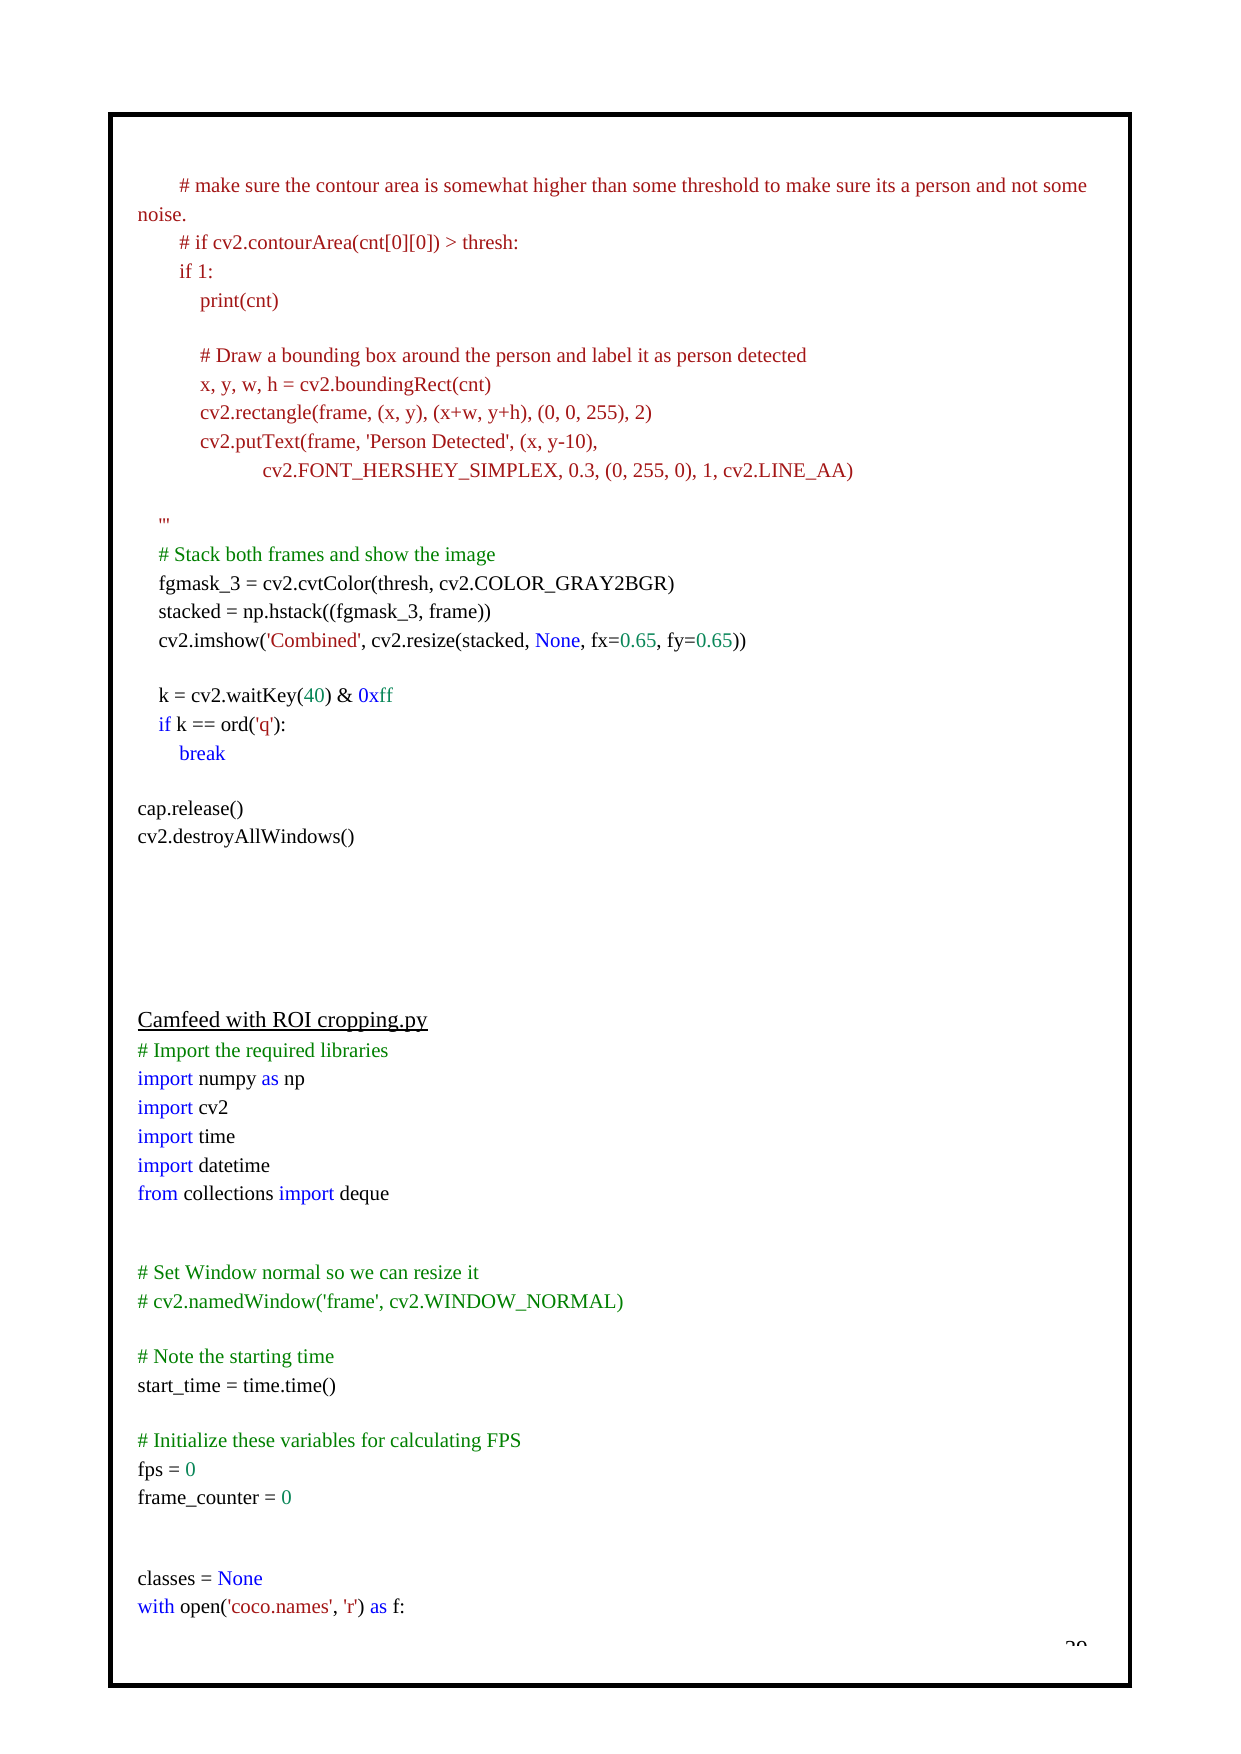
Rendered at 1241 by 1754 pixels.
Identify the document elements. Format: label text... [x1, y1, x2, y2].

text # Draw a bounding box around the person and label it as person detected [137, 338, 1103, 367]
text print(cnt) [137, 283, 1103, 312]
text # cv2.namedWindow('frame', cv2.WINDOW_NORMAL) [137, 1284, 1103, 1313]
text frame_counter = 0 [137, 1481, 1103, 1509]
text if 1: [137, 254, 1103, 283]
text start_time = time.time() [137, 1368, 1103, 1397]
text cv2.FONT_HERSHEY_SIMPLEX, 0.3, (0, 255, 0), 1, cv2.LINE_AA) [137, 453, 1103, 482]
text fps = 0 [137, 1452, 1103, 1481]
text classes = None [137, 1561, 1103, 1589]
text cv2.putText(frame, 'Person Detected', (x, y-10), [137, 424, 1103, 453]
text cv2.rectangle(frame, (x, y), (x+w, y+h), (0, 0, 255), 2) [137, 396, 1103, 424]
text ''' [137, 508, 1103, 537]
text import cv2 [137, 1090, 1103, 1119]
text cap.release() [137, 791, 1103, 820]
text x, y, w, h = cv2.boundingRect(cnt) [137, 367, 1103, 396]
text k = cv2.waitKey(40) & 0xff [137, 678, 1103, 707]
text # Stack both frames and show the image [137, 537, 1103, 566]
text from collections import deque [137, 1177, 1103, 1205]
text # make sure the contour area is somewhat higher than some threshold to make sure its a person and not some noise. [137, 168, 1103, 226]
text import datetime [137, 1148, 1103, 1177]
text # if cv2.contourArea(cnt[0][0]) > thresh: [137, 226, 1103, 254]
text stacked = np.hstack((fgmask_3, frame)) [137, 594, 1103, 623]
text import time [137, 1119, 1103, 1148]
text fgmask_3 = cv2.cvtColor(thresh, cv2.COLOR_GRAY2BGR) [137, 566, 1103, 594]
text # Set Window normal so we can resize it [137, 1255, 1103, 1284]
text # Initialize these variables for calculating FPS [137, 1423, 1103, 1452]
text import numpy as np [137, 1062, 1103, 1090]
text cv2.destroyAllWindows() [137, 820, 1103, 848]
text # Note the starting time [137, 1339, 1103, 1368]
text with open('coco.names', 'r') as f: [137, 1589, 1103, 1618]
text Camfeed with ROI cropping.py [137, 1007, 1103, 1033]
text cv2.imshow('Combined', cv2.resize(stacked, None, fx=0.65, fy=0.65)) [137, 623, 1103, 652]
text if k == ord('q'): [137, 707, 1103, 736]
text break [137, 736, 1103, 764]
text # Import the required libraries [137, 1033, 1103, 1062]
